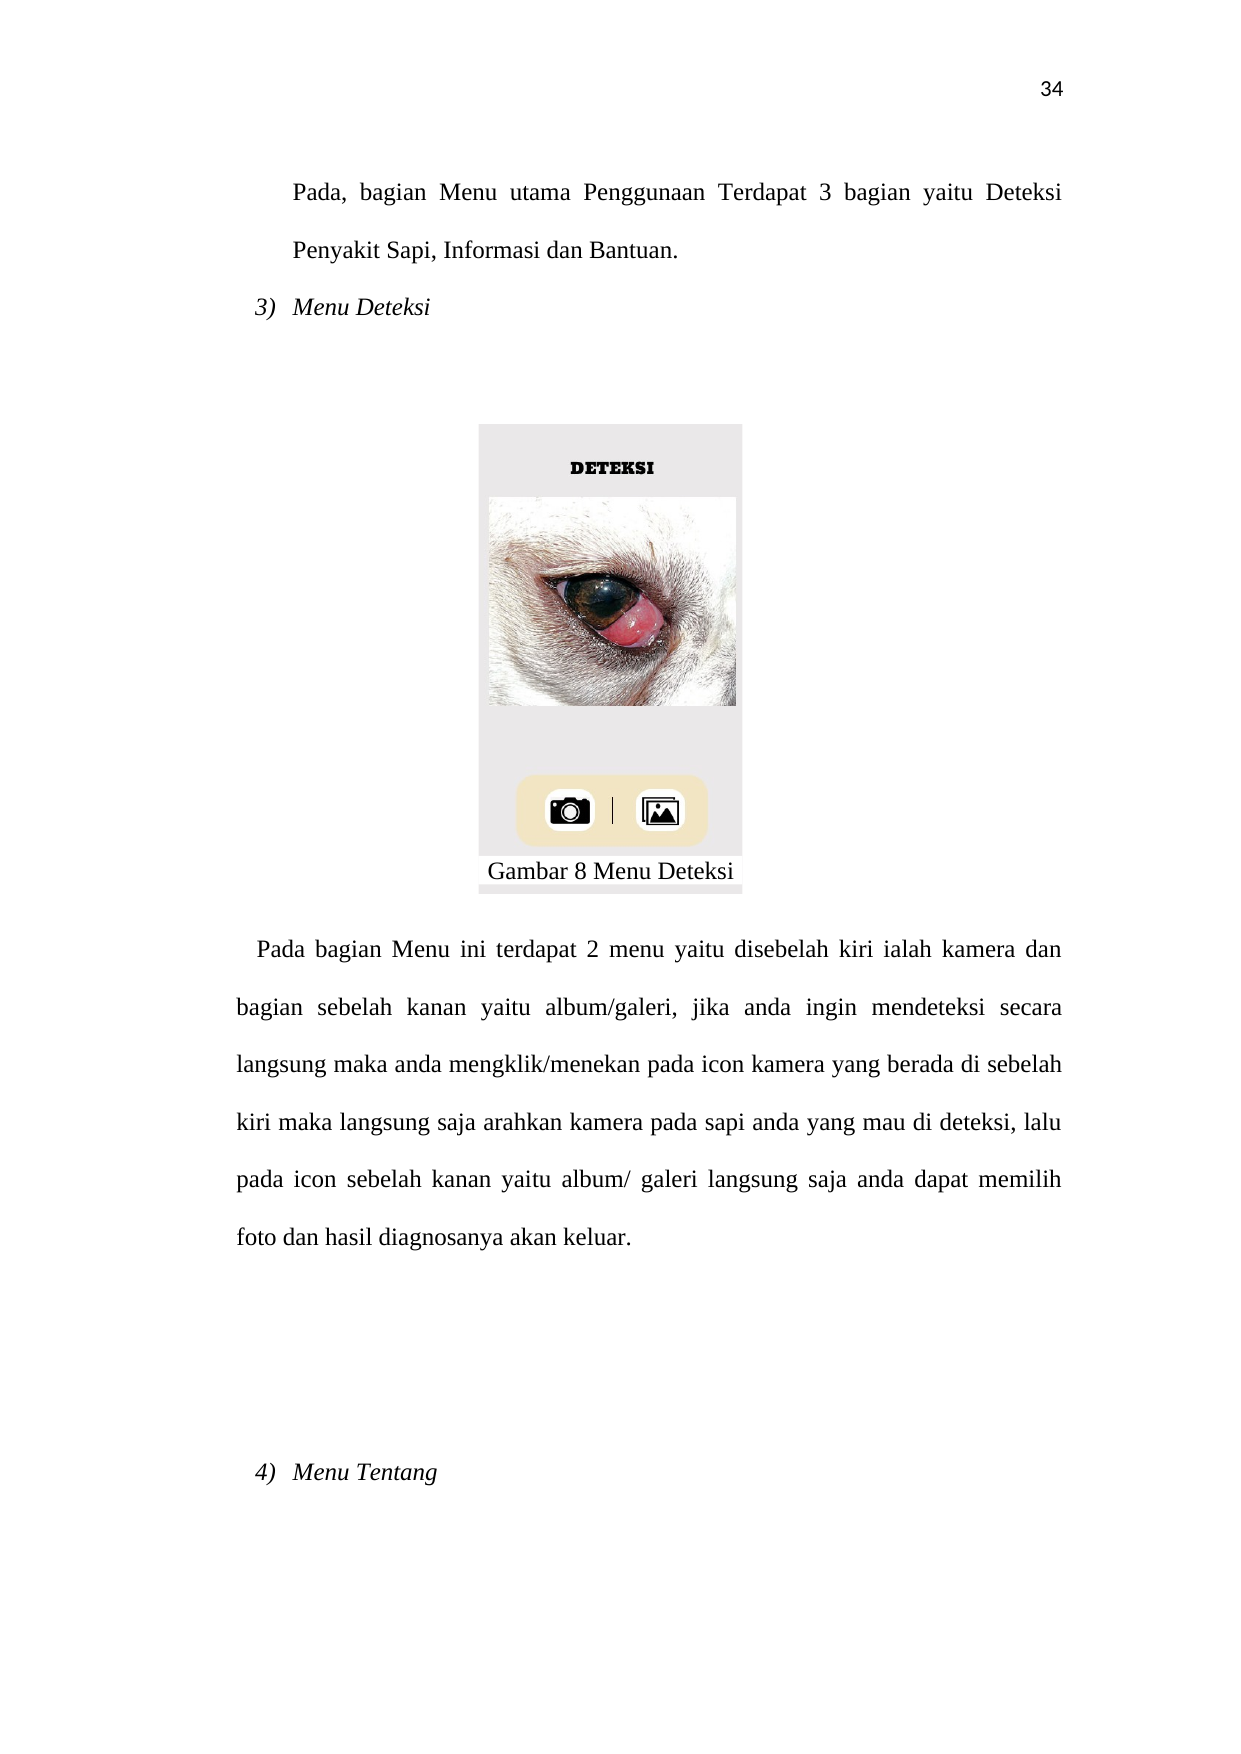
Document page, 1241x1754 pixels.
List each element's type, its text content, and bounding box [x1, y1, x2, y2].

list Menu Deteksi [255, 292, 1063, 321]
picture [478, 885, 743, 894]
list Pada, bagian Menu utama Penggunaan Terdapat 3 bagian yaitu Deteksi Penyakit Sapi, Informasi dan Bantuan. [292, 177, 1063, 263]
list Menu Tentang [255, 1457, 1063, 1485]
picture [478, 424, 743, 855]
text Pada bagian Menu ini terdapat 2 menu yaitu disebelah kiri ialah kamera dan bagian sebelah kanan yaitu album/galeri, jika anda ingin mendeteksi secara langsung maka anda mengklik/menekan pada icon kamera yang berada di sebelah kiri maka langsung saja arahkan kamera pada sapi anda yang mau di deteksi, lalu pada icon sebelah kanan yaitu album/ galeri langsung saja anda dapat memilih foto dan hasil diagnosanya akan keluar. [236, 449, 1063, 1250]
